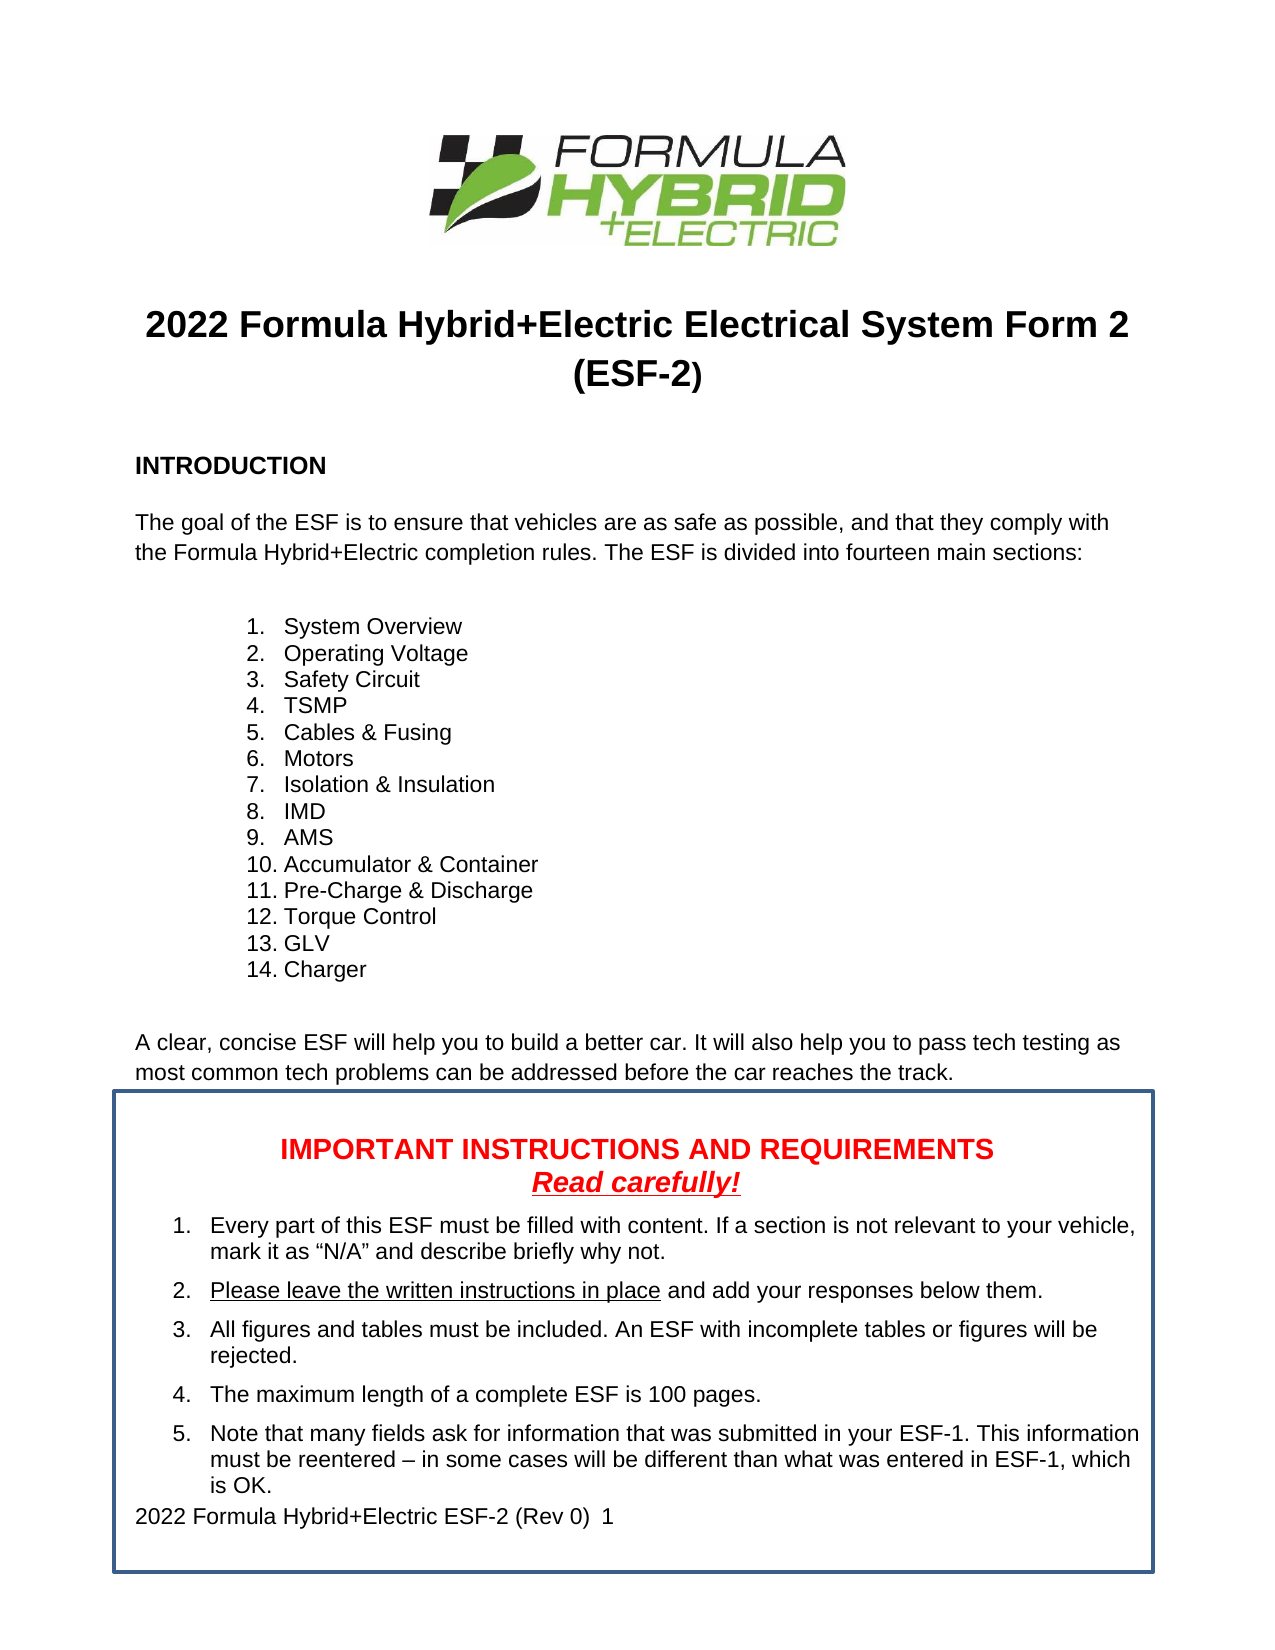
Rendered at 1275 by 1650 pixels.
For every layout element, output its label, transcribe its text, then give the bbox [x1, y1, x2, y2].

list Cables & Fusing [246, 719, 1140, 745]
list The maximum length of a complete ESF is 100 pages. [172, 1381, 1140, 1407]
list Operating Voltage [246, 640, 1140, 666]
list Isolation & Insulation [246, 771, 1140, 798]
list Safety Circuit [246, 666, 1140, 692]
list Note that many fields ask for information that was submitted in your ESF-1. This information must be reentered – in some cases will be different than what was entered in ESF-1, which is OK. [172, 1420, 1140, 1499]
list GLV [246, 929, 1140, 956]
list Torque Control [246, 903, 1140, 929]
text IMPORTANT INSTRUCTIONS AND REQUIREMENTS Read carefully! [135, 1132, 1140, 1199]
list Please leave the written instructions in place and add your responses below them. [172, 1277, 1140, 1303]
picture [429, 135, 846, 246]
text A clear, concise ESF will help you to build a better car. It will also help you to pass tech testing as most common tech problems can be addressed before the car reaches the track. [135, 1029, 1140, 1085]
list Pre-Charge & Discharge [246, 877, 1140, 903]
list All figures and tables must be included. An ESF with incomplete tables or figures will be rejected. [172, 1316, 1140, 1368]
list AMS [246, 824, 1140, 851]
list Accumulator & Container [246, 851, 1140, 877]
list TSMP [246, 692, 1140, 719]
list Every part of this ESF must be filled with content. If a section is not relevant to your vehicle, mark it as “N/A” and describe briefly why not. [172, 1212, 1140, 1264]
list Charger [246, 956, 1140, 982]
list IMD [246, 798, 1140, 824]
text 2022 Formula Hybrid+Electric Electrical System Form 2 (ESF-2) [135, 302, 1140, 394]
text The goal of the ESF is to ensure that vehicles are as safe as possible, and that they comply with the Formula Hybrid+Electric completion rules. The ESF is divided into fourteen main sections: [135, 509, 1140, 566]
list Motors [246, 745, 1140, 771]
list System Overview [246, 613, 1140, 640]
subtitle INTRODUCTION [135, 451, 1140, 480]
